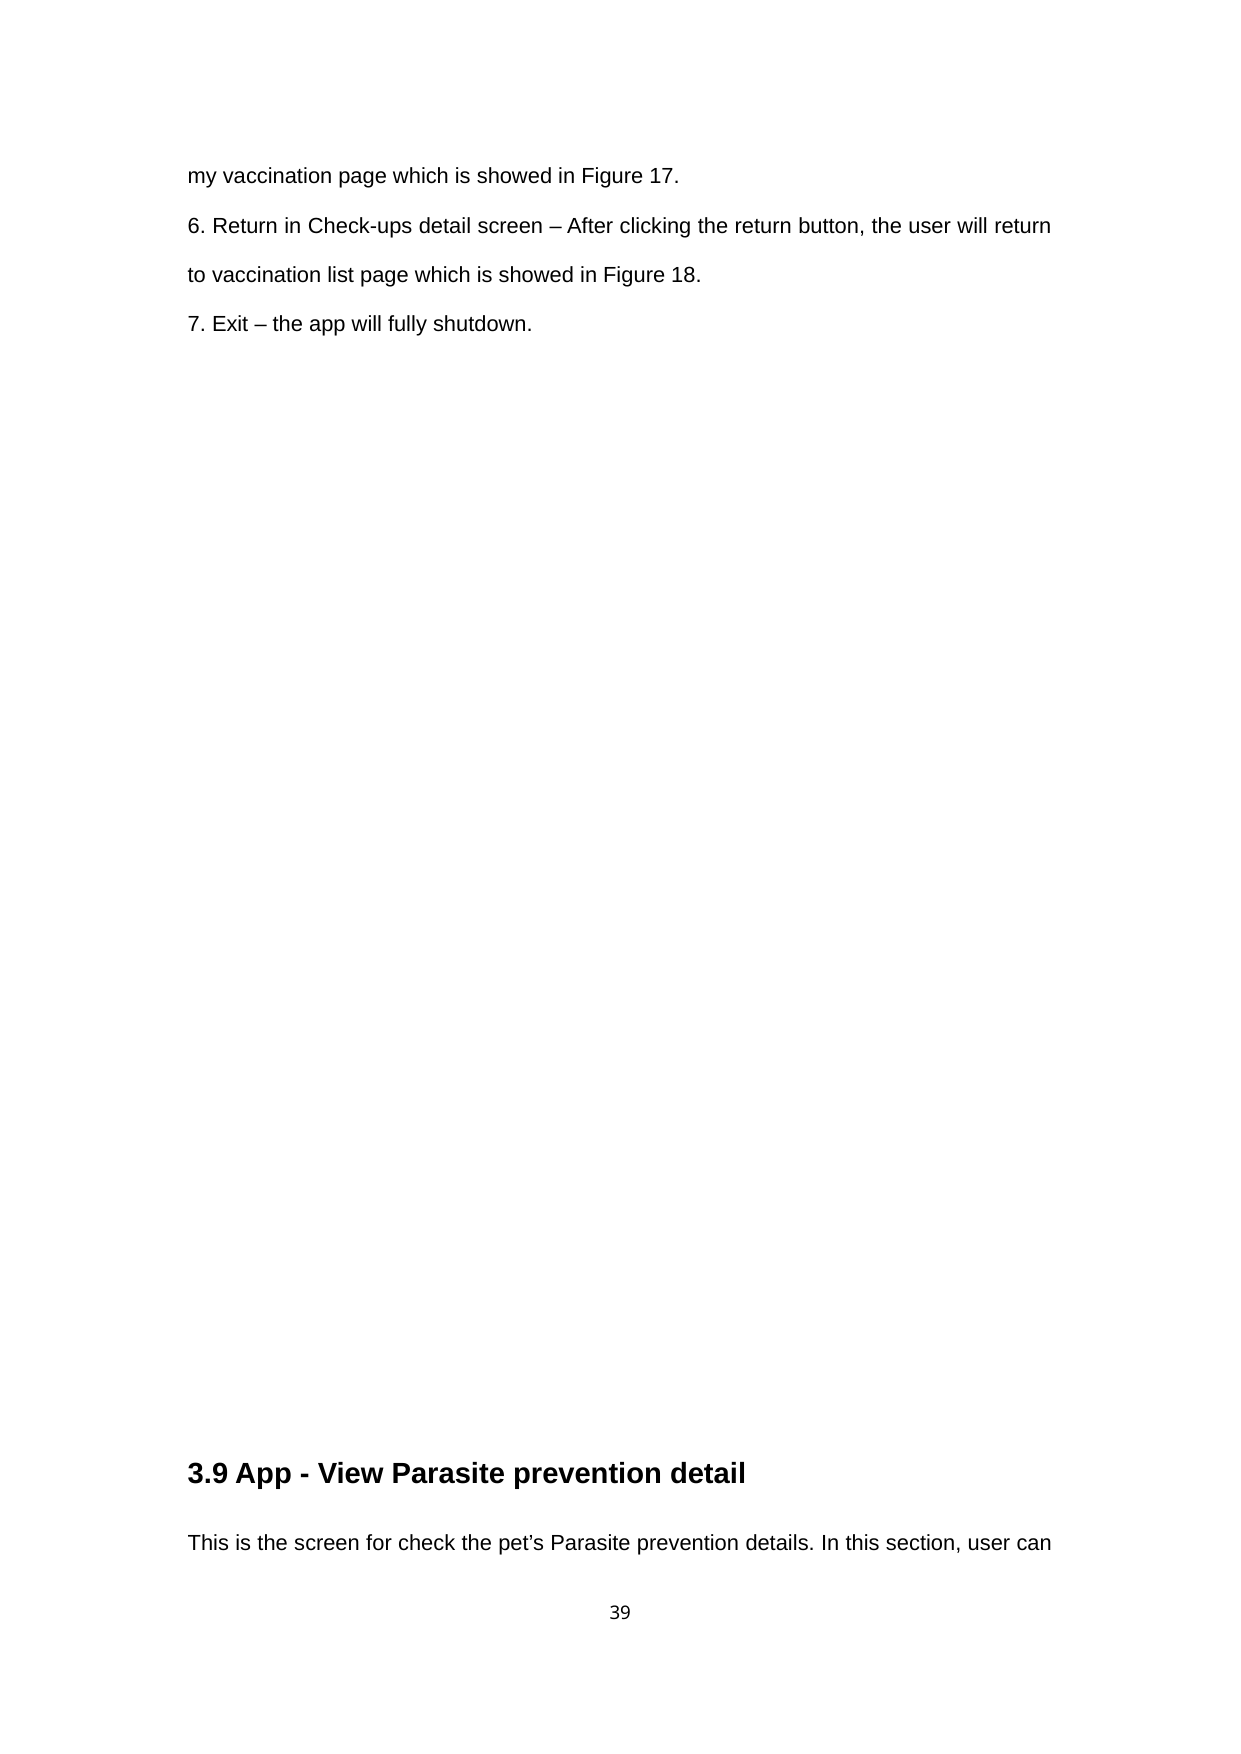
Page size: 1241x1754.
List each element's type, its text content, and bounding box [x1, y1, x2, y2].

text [187, 1526, 1053, 1559]
subtitle 3.9 App - View Parasite prevention detail [187, 1440, 1053, 1505]
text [187, 160, 1053, 192]
text 6. Return in Check-ups detail screen – After clicking the return button, the user will return to vaccination list page which is showed in Figure 18. [187, 209, 1053, 290]
text 7. Exit – the app will fully shutdown. [187, 307, 1053, 339]
